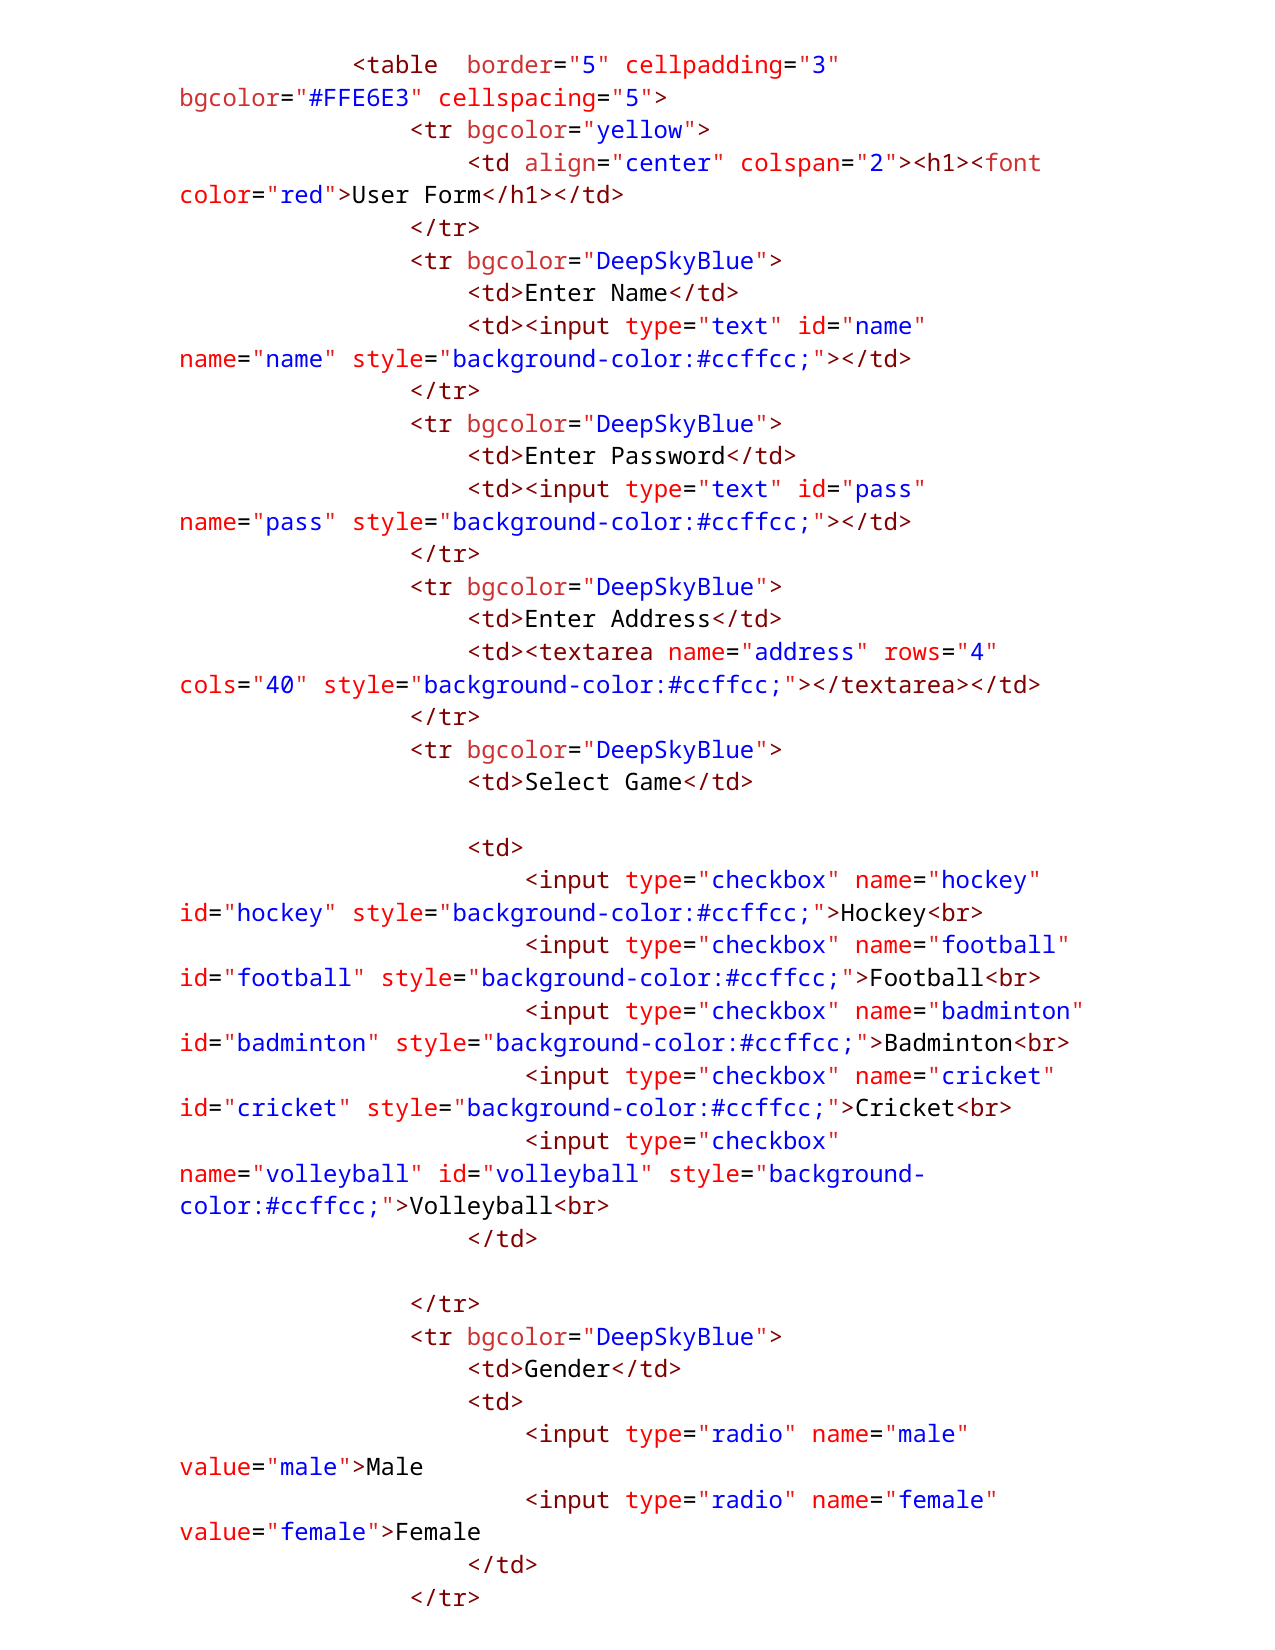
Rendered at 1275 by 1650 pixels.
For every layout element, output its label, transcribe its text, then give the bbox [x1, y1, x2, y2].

text <input type="checkbox" name="hockey" id="hockey" style="background-color:#ccffcc;">Hockey<br> [179, 863, 1096, 928]
text </tr> [179, 1580, 1096, 1613]
text <tr bgcolor="DeepSkyBlue"> [179, 569, 1096, 602]
text <input type="checkbox" name="badminton" id="badminton" style="background-color:#ccffcc;">Badminton<br> [179, 993, 1096, 1059]
text </tr> [179, 211, 1096, 243]
text <td><input type="text" id="pass" name="pass" style="background-color:#ccffcc;"></td> [179, 472, 1096, 537]
text <td> [179, 830, 1096, 863]
text </td> [179, 1222, 1096, 1254]
text </td> [179, 1548, 1096, 1580]
text <input type="radio" name="female" value="female">Female [179, 1482, 1096, 1548]
text <td><textarea name="address" rows="4" cols="40" style="background-color:#ccffcc;"></textarea></td> [179, 635, 1096, 700]
text <td>Select Game</td> [179, 765, 1096, 798]
text <input type="checkbox" name="volleyball" id="volleyball" style="background-color:#ccffcc;">Volleyball<br> [179, 1124, 1096, 1222]
text <tr bgcolor="DeepSkyBlue"> [179, 1319, 1096, 1352]
text <td>Enter Name</td> [179, 276, 1096, 309]
text </tr> [179, 374, 1096, 407]
text <td>Enter Address</td> [179, 602, 1096, 635]
text <td><input type="text" id="name" name="name" style="background-color:#ccffcc;"></td> [179, 309, 1096, 374]
text </tr> [179, 1287, 1096, 1319]
text <input type="radio" name="male" value="male">Male [179, 1417, 1096, 1482]
text <input type="checkbox" name="football" id="football" style="background-color:#ccffcc;">Football<br> [179, 928, 1096, 993]
text <tr bgcolor="yellow"> [179, 113, 1096, 146]
text <tr bgcolor="DeepSkyBlue"> [179, 733, 1096, 765]
text <tr bgcolor="DeepSkyBlue"> [179, 243, 1096, 276]
text <table border="5" cellpadding="3" bgcolor="#FFE6E3" cellspacing="5"> [179, 48, 1096, 113]
text </tr> [179, 700, 1096, 733]
text <td>Enter Password</td> [179, 439, 1096, 472]
text <td>Gender</td> [179, 1352, 1096, 1385]
text <td align="center" colspan="2"><h1><font color="red">User Form</h1></td> [179, 146, 1096, 211]
text <input type="checkbox" name="cricket" id="cricket" style="background-color:#ccffcc;">Cricket<br> [179, 1059, 1096, 1124]
text <td> [179, 1385, 1096, 1417]
text </tr> [179, 537, 1096, 569]
text <tr bgcolor="DeepSkyBlue"> [179, 407, 1096, 439]
